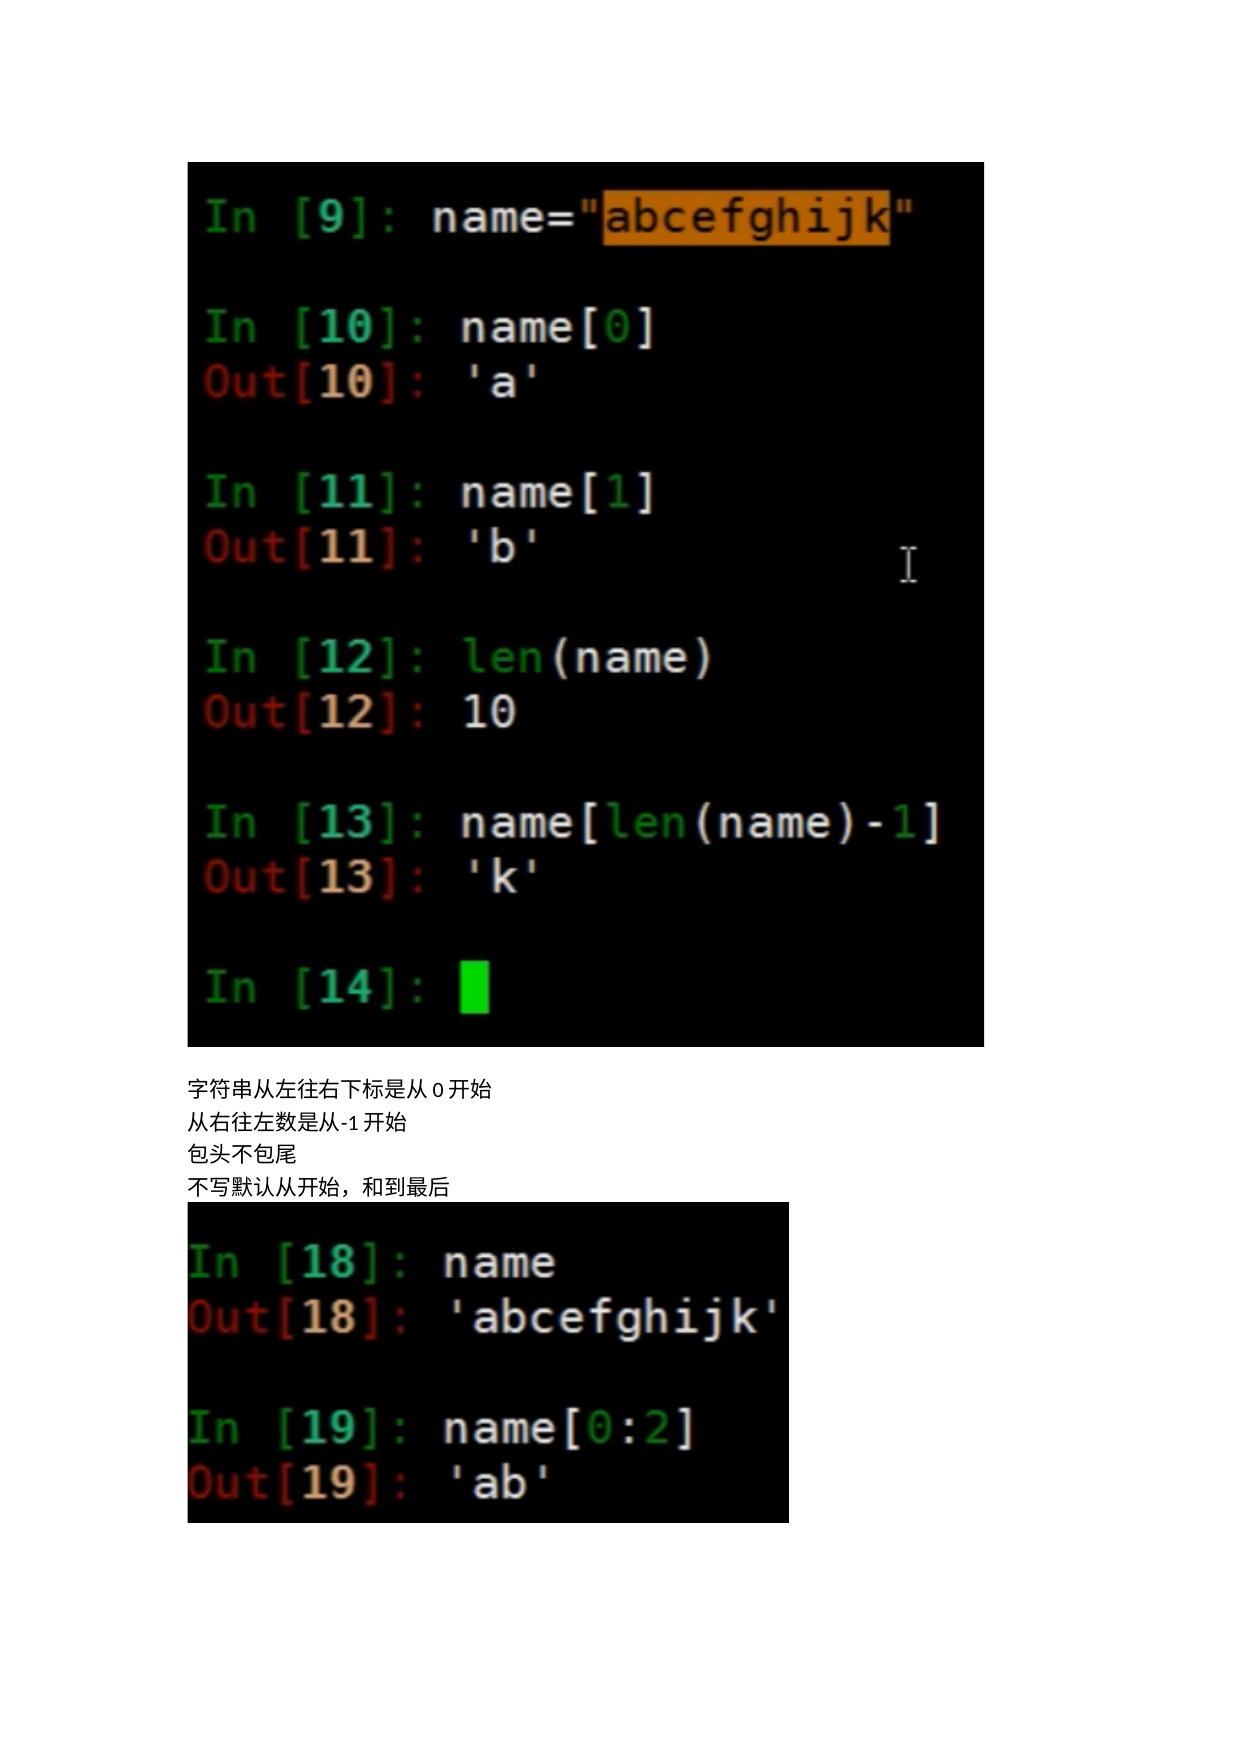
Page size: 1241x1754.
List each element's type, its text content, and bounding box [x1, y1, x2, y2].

picture [187, 1202, 789, 1523]
text 从右往左数是从-1开始 [187, 1104, 1053, 1137]
text 包头不包尾 [187, 1137, 1053, 1169]
picture [187, 162, 985, 1047]
text 字符串从左往右下标是从0开始 [187, 1072, 1053, 1104]
text 不写默认从开始，和到最后 [187, 1169, 1053, 1202]
